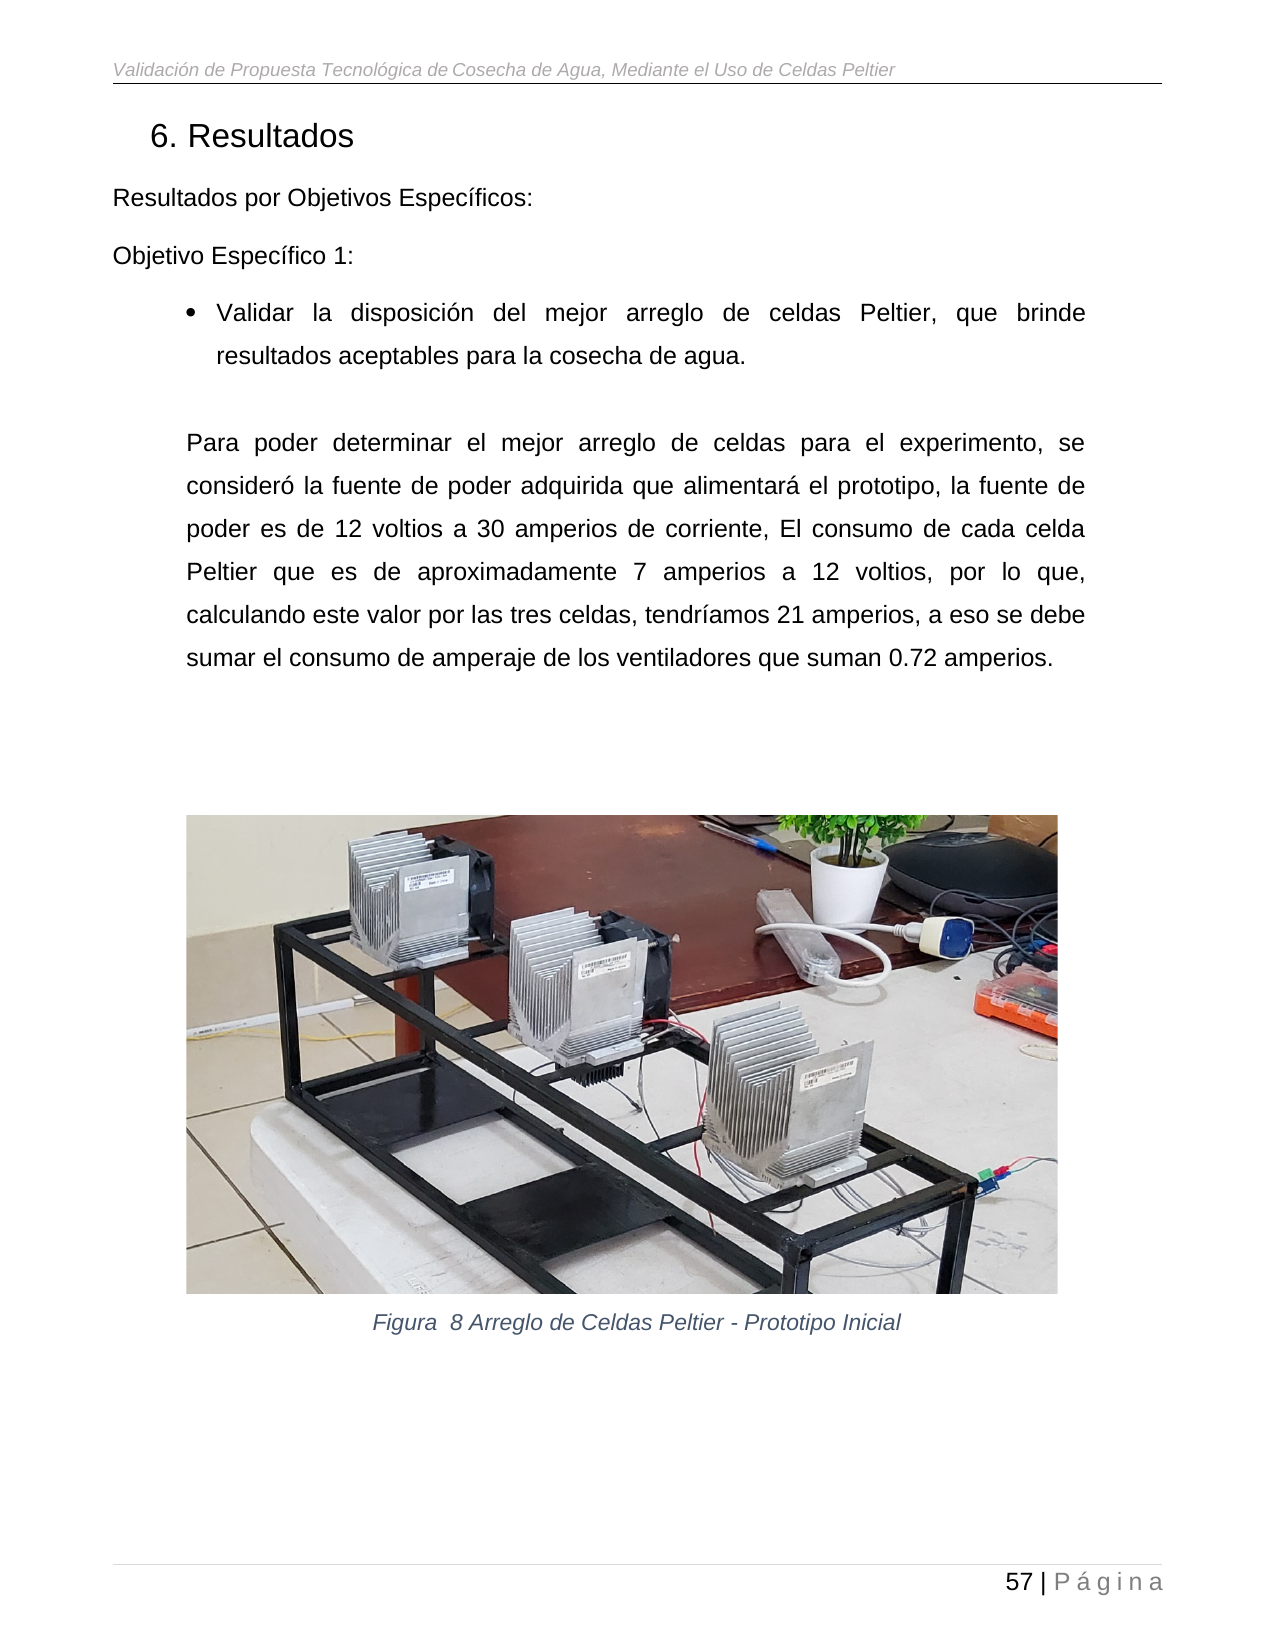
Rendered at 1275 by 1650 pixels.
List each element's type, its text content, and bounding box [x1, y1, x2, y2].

text Objetivo Específico 1: [112, 241, 1162, 269]
text Para poder determinar el mejor arreglo de celdas para el experimento, se consideró la fuente de poder adquirida que alimentará el prototipo, la fuente de poder es de 12 voltios a 30 amperios de corriente, El consumo de cada celda Peltier que es de aproximadamente 7 amperios a 12 voltios, por lo que, calculando este valor por las tres celdas, tendríamos 21 amperios, a eso se debe sumar el consumo de amperaje de los ventiladores que suman 0.72 amperios. [186, 428, 1087, 672]
subtitle Resultados [150, 116, 1162, 154]
text Figura 8 Arreglo de Celdas Peltier - Prototipo Inicial [112, 1308, 1162, 1335]
list Validar la disposición del mejor arreglo de celdas Peltier, que brinde resultados aceptables para la cosecha de agua. [186, 298, 1087, 370]
text Resultados por Objetivos Específicos: [112, 183, 1162, 212]
picture [186, 815, 1058, 1294]
